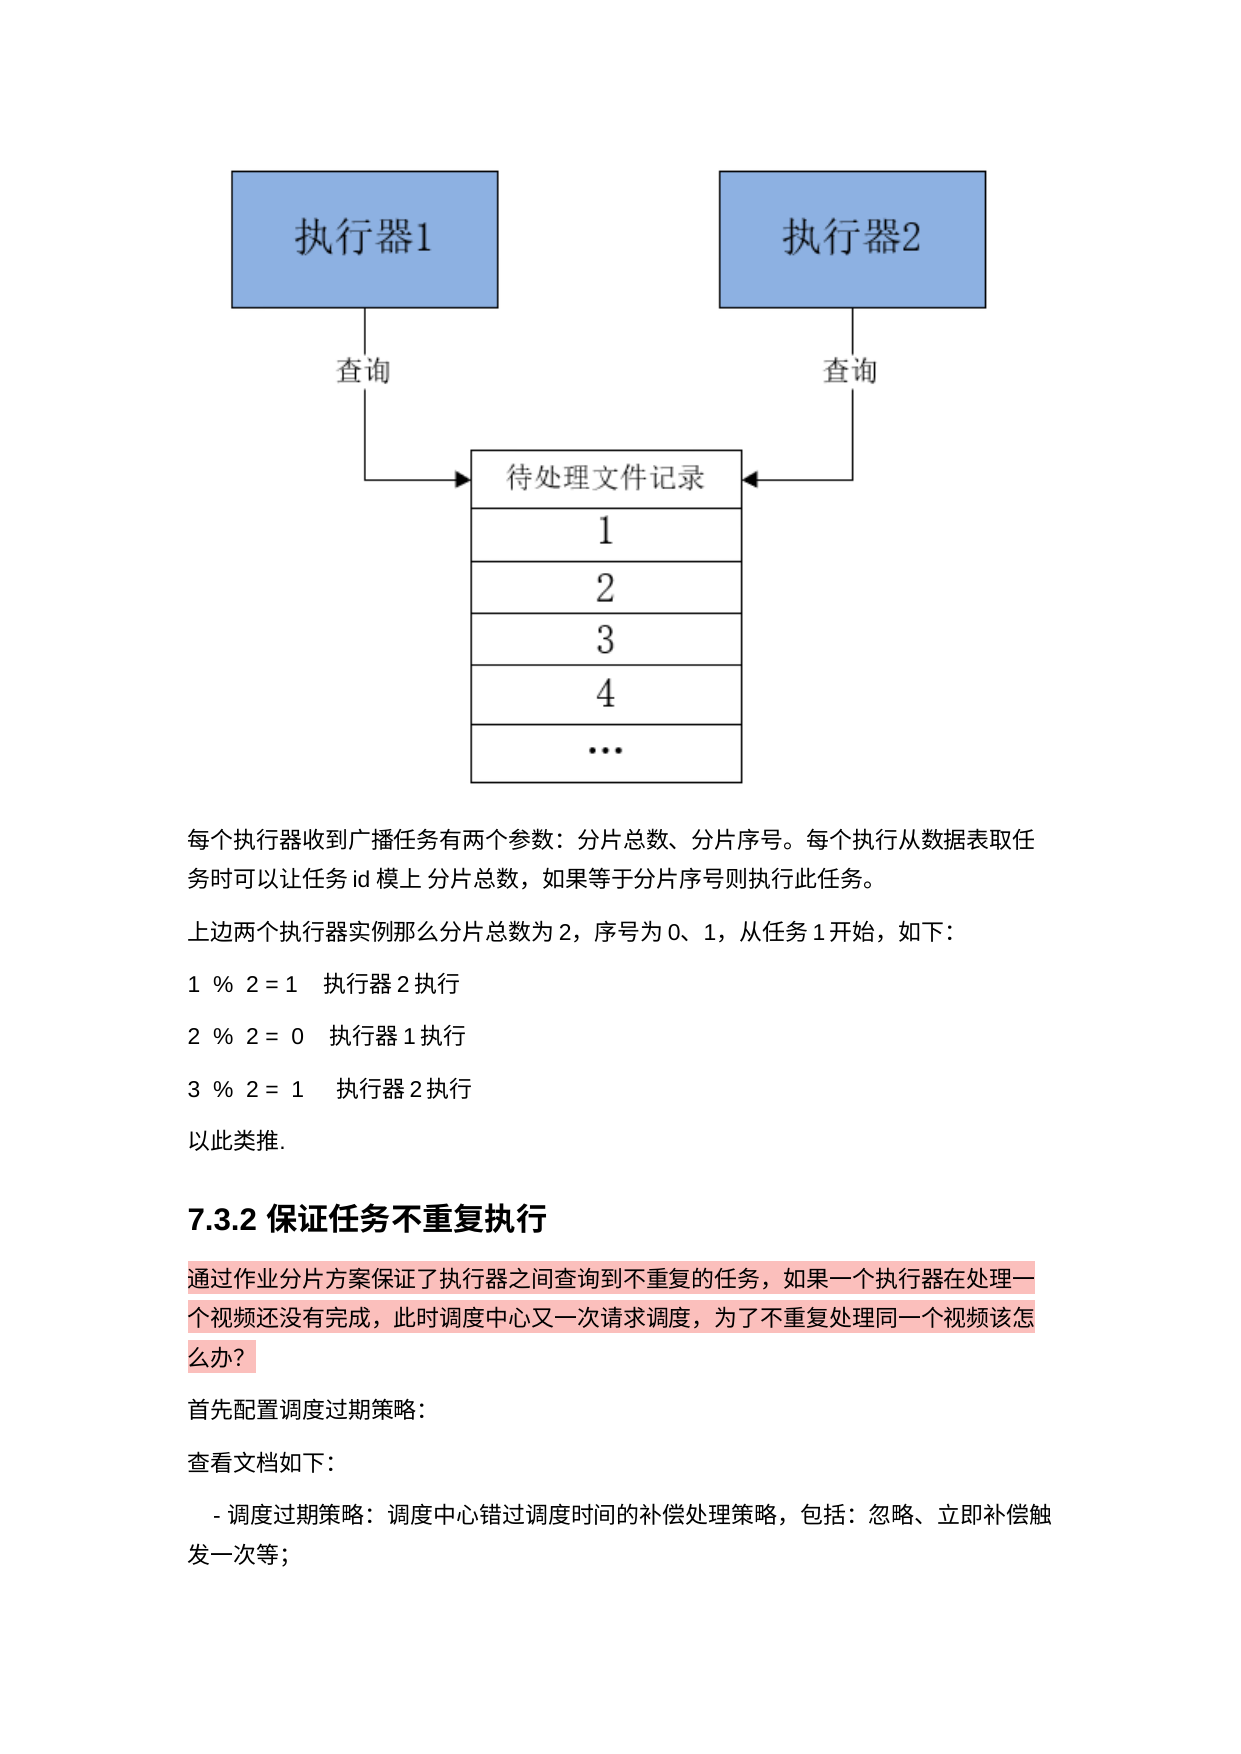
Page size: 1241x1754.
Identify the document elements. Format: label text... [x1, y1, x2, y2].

text 查看文档如下： [187, 1445, 1053, 1478]
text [187, 1497, 1053, 1570]
text 上边两个执行器实例那么分片总数为2，序号为0、1，从任务1开始，如下： [187, 914, 1053, 947]
text 1 % 2 = 1 执行器2执行 [187, 966, 1053, 999]
text 通过作业分片方案保证了执行器之间查询到不重复的任务，如果一个执行器在处理一个视频还没有完成，此时调度中心又一次请求调度，为了不重复处理同一个视频该怎么办？ [187, 1261, 1053, 1373]
text 以此类推. [187, 1123, 1053, 1156]
picture [219, 150, 1021, 804]
text 2 % 2 = 0 执行器1执行 [187, 1018, 1053, 1051]
text 每个执行器收到广播任务有两个参数：分片总数、分片序号。每个执行从数据表取任务时可以让任务id 模上 分片总数，如果等于分片序号则执行此任务。 [187, 822, 1053, 894]
text 7.3.2 保证任务不重复执行 [187, 1194, 1053, 1239]
text 首先配置调度过期策略： [187, 1392, 1053, 1426]
text 3 % 2 = 1 执行器2执行 [187, 1071, 1053, 1104]
